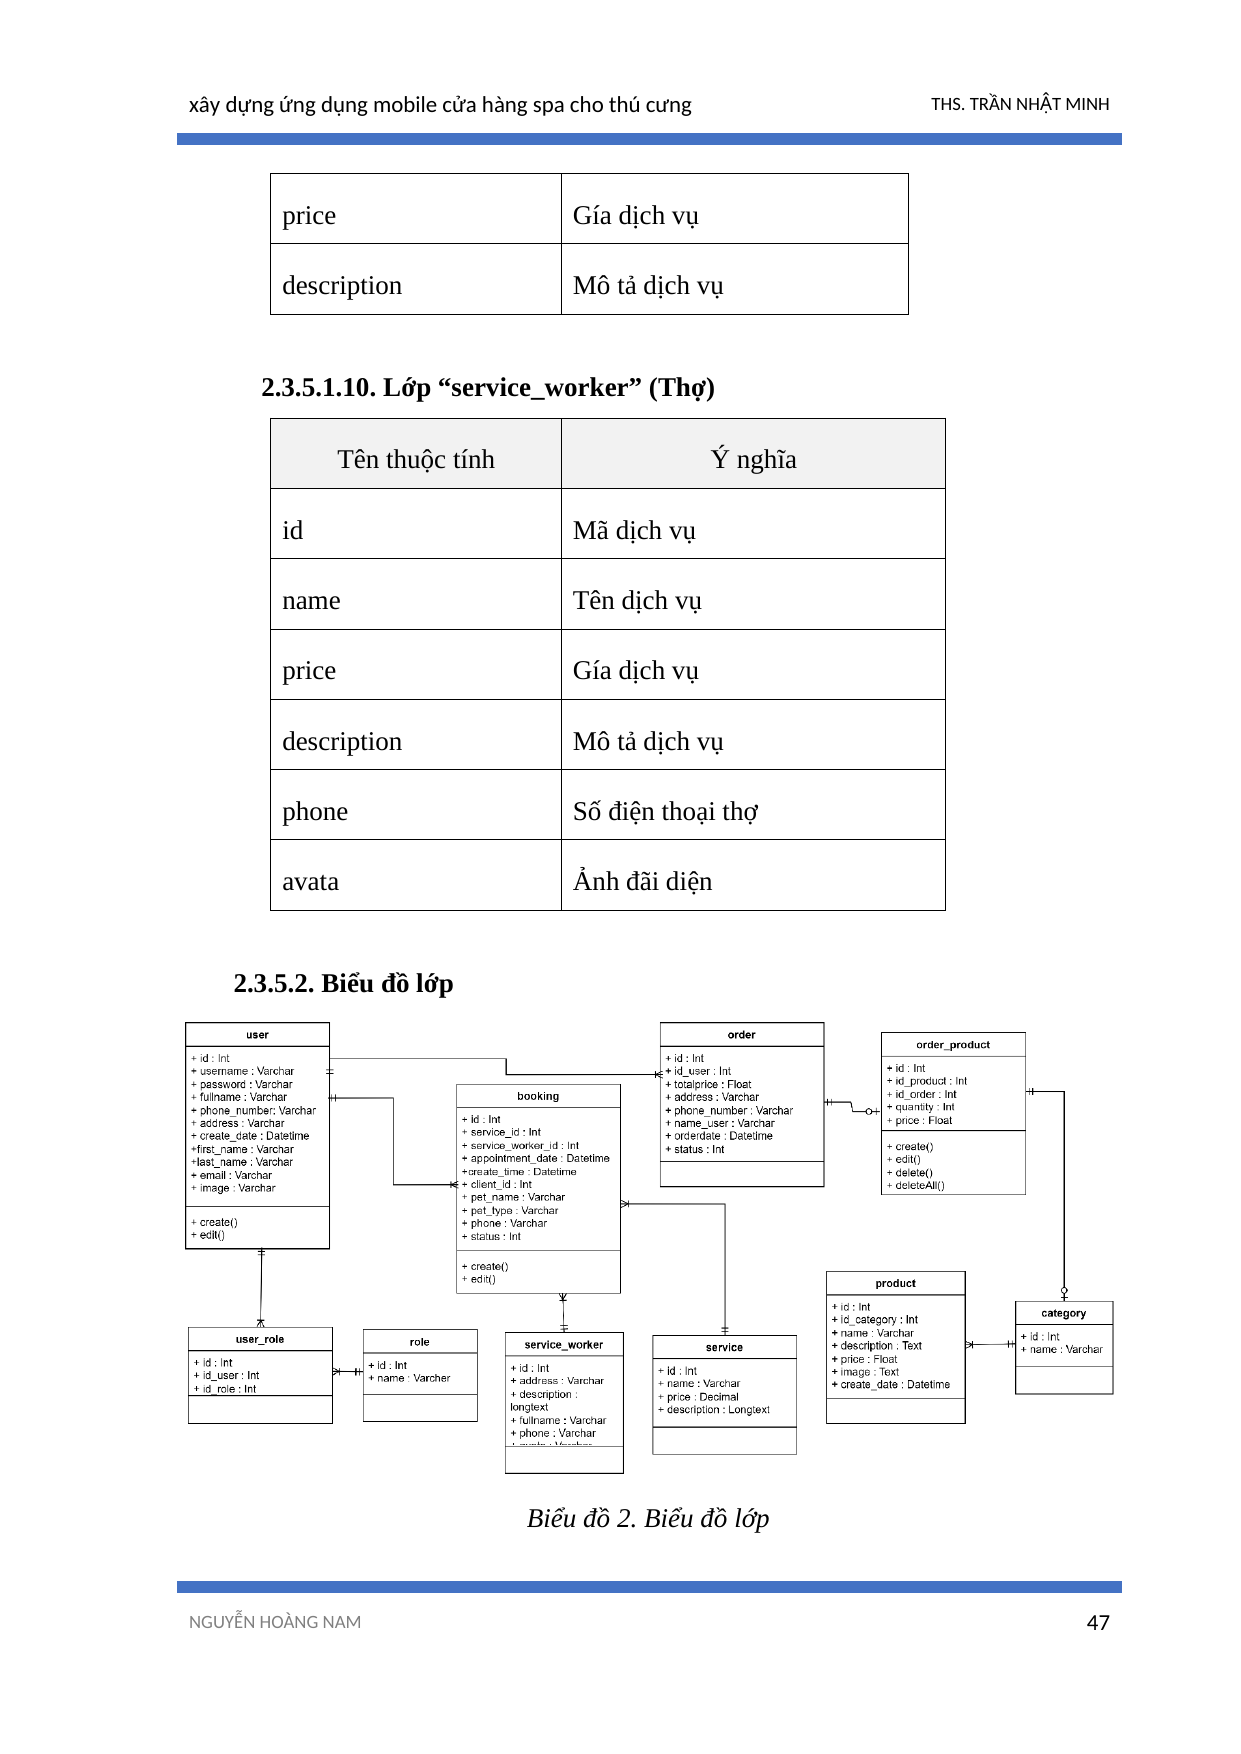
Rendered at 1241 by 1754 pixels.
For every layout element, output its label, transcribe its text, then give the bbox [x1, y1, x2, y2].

table_cell description [271, 244, 561, 314]
table_cell Số điện thoại thợ [562, 770, 945, 839]
table_cell Gía dịch vụ [562, 630, 945, 699]
table_cell phone [271, 770, 561, 839]
table_cell description [271, 700, 561, 769]
table_header Ý nghĩa [562, 419, 945, 488]
table_cell name [271, 559, 561, 628]
picture [177, 1013, 1122, 1485]
table_cell price [271, 630, 561, 699]
table_cell Gía dịch vụ [562, 174, 908, 243]
subtitle 2.3.5.2. Biểu đồ lớp [233, 967, 1122, 998]
table_cell Tên dịch vụ [562, 559, 945, 628]
table_cell id [271, 489, 561, 558]
text Biểu đồ 2. Biểu đồ lớp [177, 1503, 1122, 1534]
table_cell avata [271, 840, 561, 910]
subtitle 2.3.5.1.10. Lớp “service_worker” (Thợ) [261, 371, 1122, 402]
table_header Tên thuộc tính [271, 419, 561, 488]
table_cell Mô tả dịch vụ [562, 244, 908, 314]
table_cell price [271, 174, 561, 243]
table_cell Mô tả dịch vụ [562, 700, 945, 769]
table_cell Mã dịch vụ [562, 489, 945, 558]
table_cell Ảnh đãi diện [562, 840, 945, 910]
